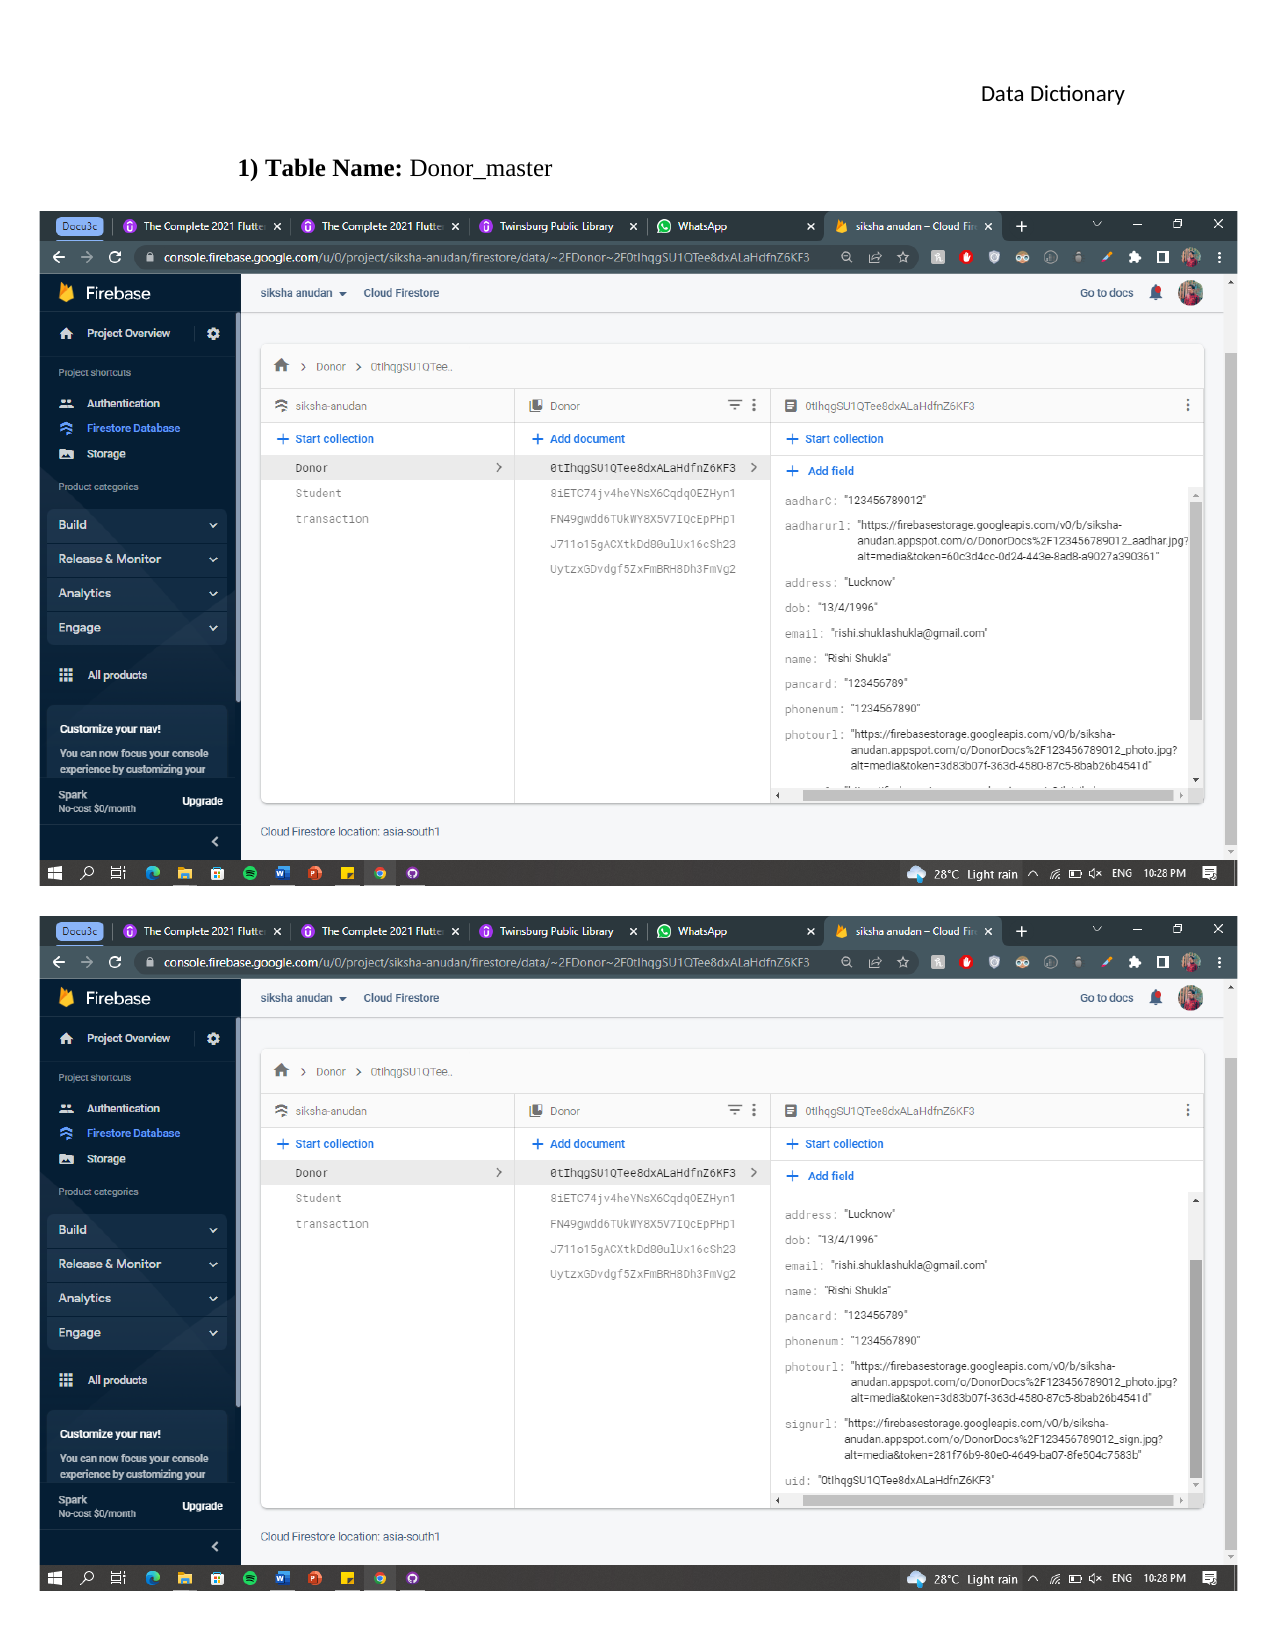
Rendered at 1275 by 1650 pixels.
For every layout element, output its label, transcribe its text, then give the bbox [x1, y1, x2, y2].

picture [39, 211, 1238, 886]
list Table Name: Donor_master [237, 153, 1237, 182]
picture [39, 916, 1238, 1591]
